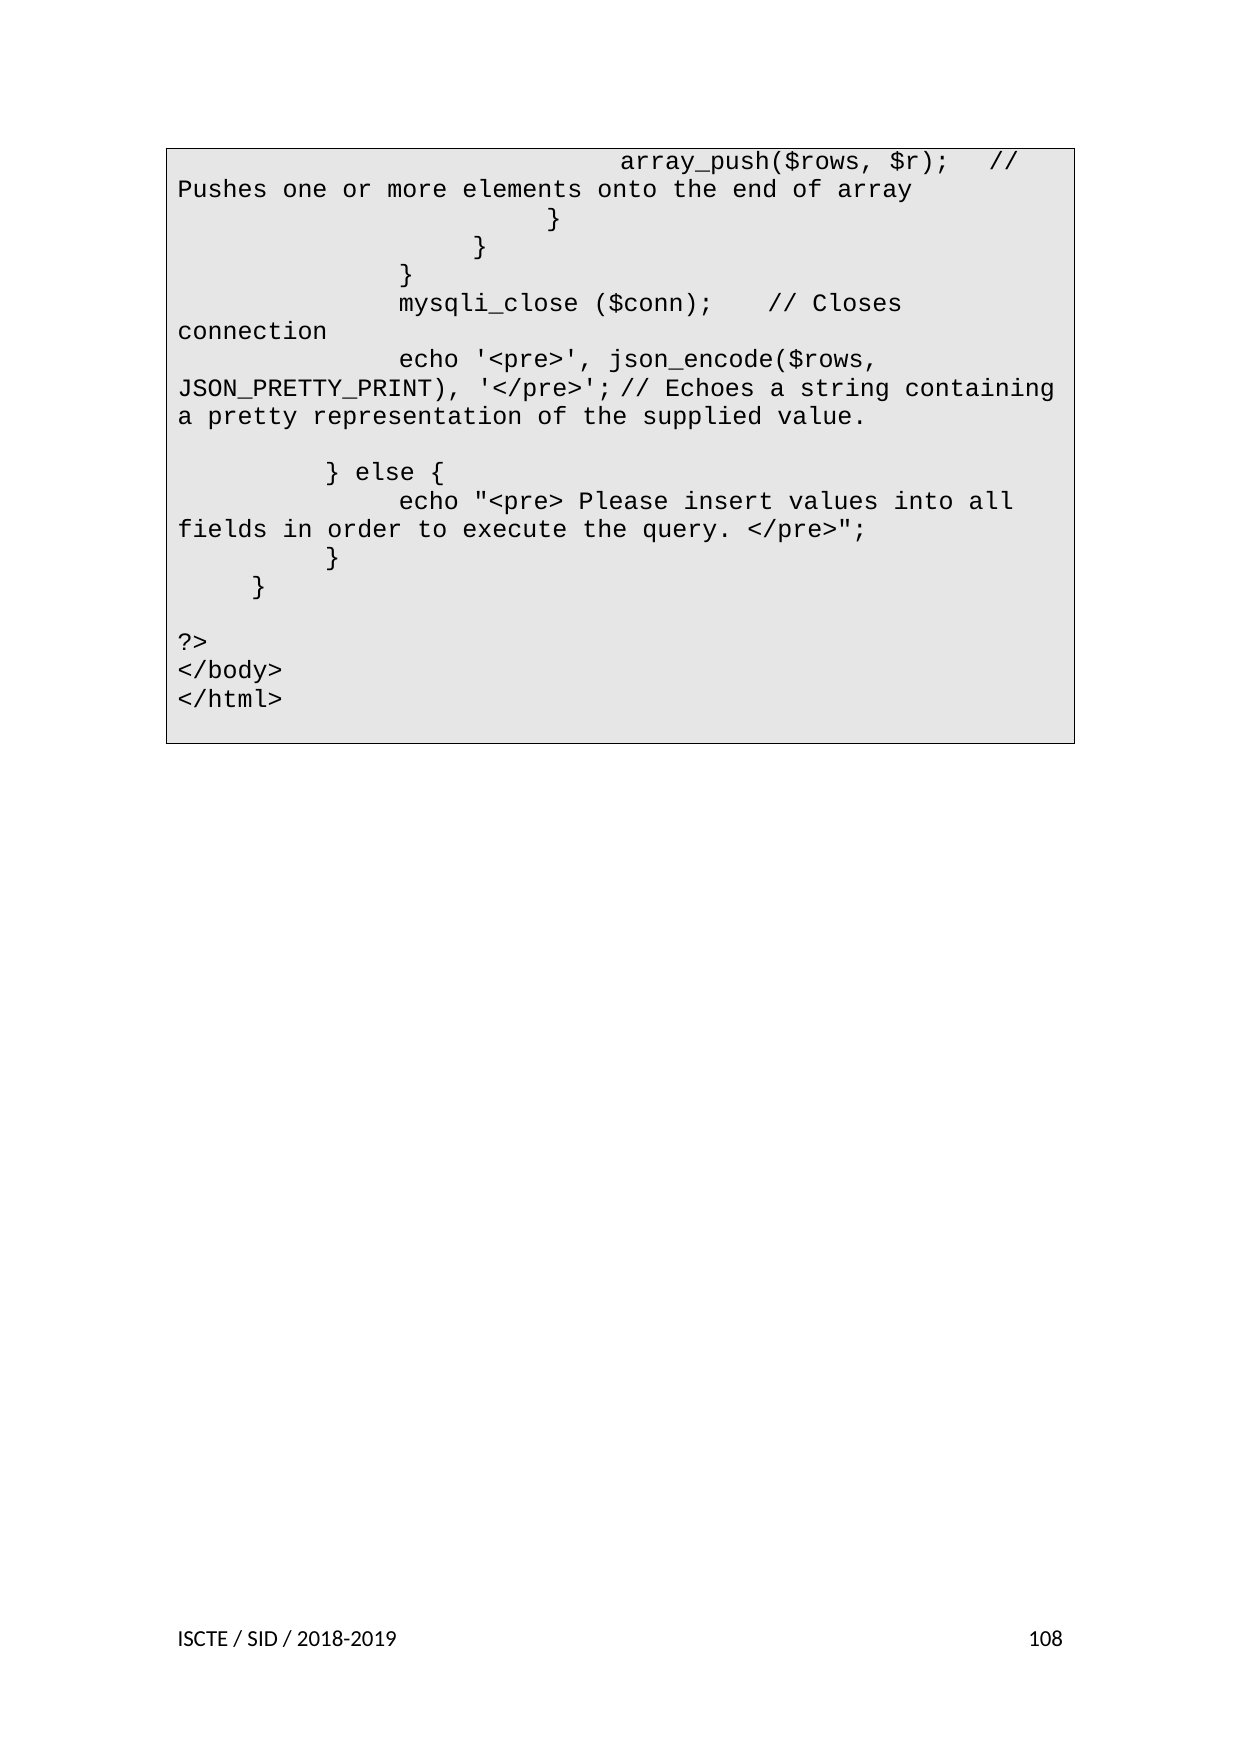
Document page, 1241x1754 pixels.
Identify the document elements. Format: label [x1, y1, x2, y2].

table_header [167, 149, 1074, 743]
